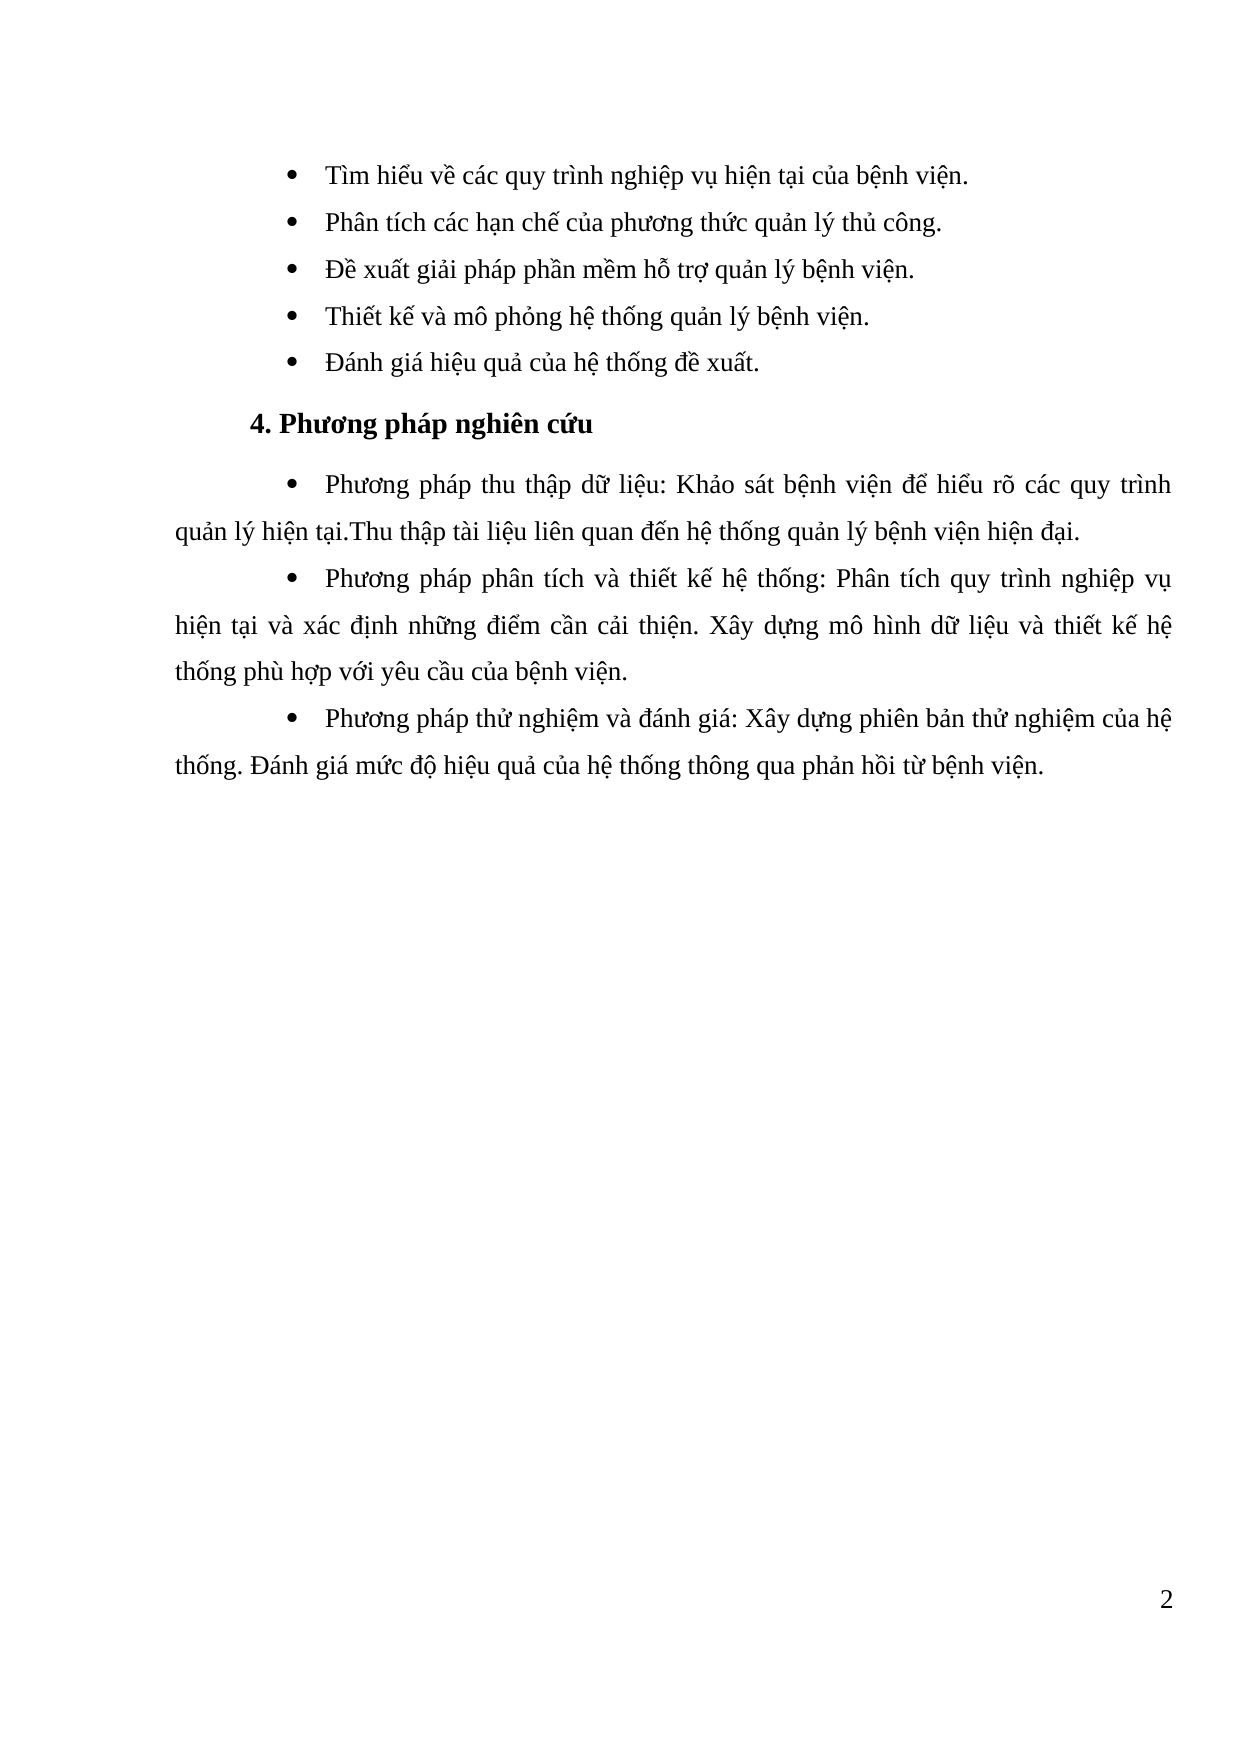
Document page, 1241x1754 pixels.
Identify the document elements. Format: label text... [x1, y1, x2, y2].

list Đề xuất giải pháp phần mềm hỗ trợ quản lý bệnh viện. [287, 253, 1173, 284]
list Phương pháp thu thập dữ liệu: Khảo sát bệnh viện để hiểu rõ các quy trình quản lý hiện tại.Thu thập tài liệu liên quan đến hệ thống quản lý bệnh viện hiện đại. [175, 469, 1173, 547]
list Phương pháp phân tích và thiết kế hệ thống: Phân tích quy trình nghiệp vụ hiện tại và xác định những điểm cần cải thiện. Xây dựng mô hình dữ liệu và thiết kế hệ thống phù hợp với yêu cầu của bệnh viện. [175, 562, 1173, 687]
list Phương pháp thử nghiệm và đánh giá: Xây dựng phiên bản thử nghiệm của hệ thống. Đánh giá mức độ hiệu quả của hệ thống thông qua phản hồi từ bệnh viện. [175, 702, 1173, 780]
list Thiết kế và mô phỏng hệ thống quản lý bệnh viện. [287, 299, 1173, 331]
list Đánh giá hiệu quả của hệ thống đề xuất. [287, 346, 1173, 378]
list Tìm hiểu về các quy trình nghiệp vụ hiện tại của bệnh viện. [287, 159, 1173, 190]
subtitle 4. Phương pháp nghiên cứu [250, 406, 1173, 439]
list Phân tích các hạn chế của phương thức quản lý thủ công. [287, 206, 1173, 237]
